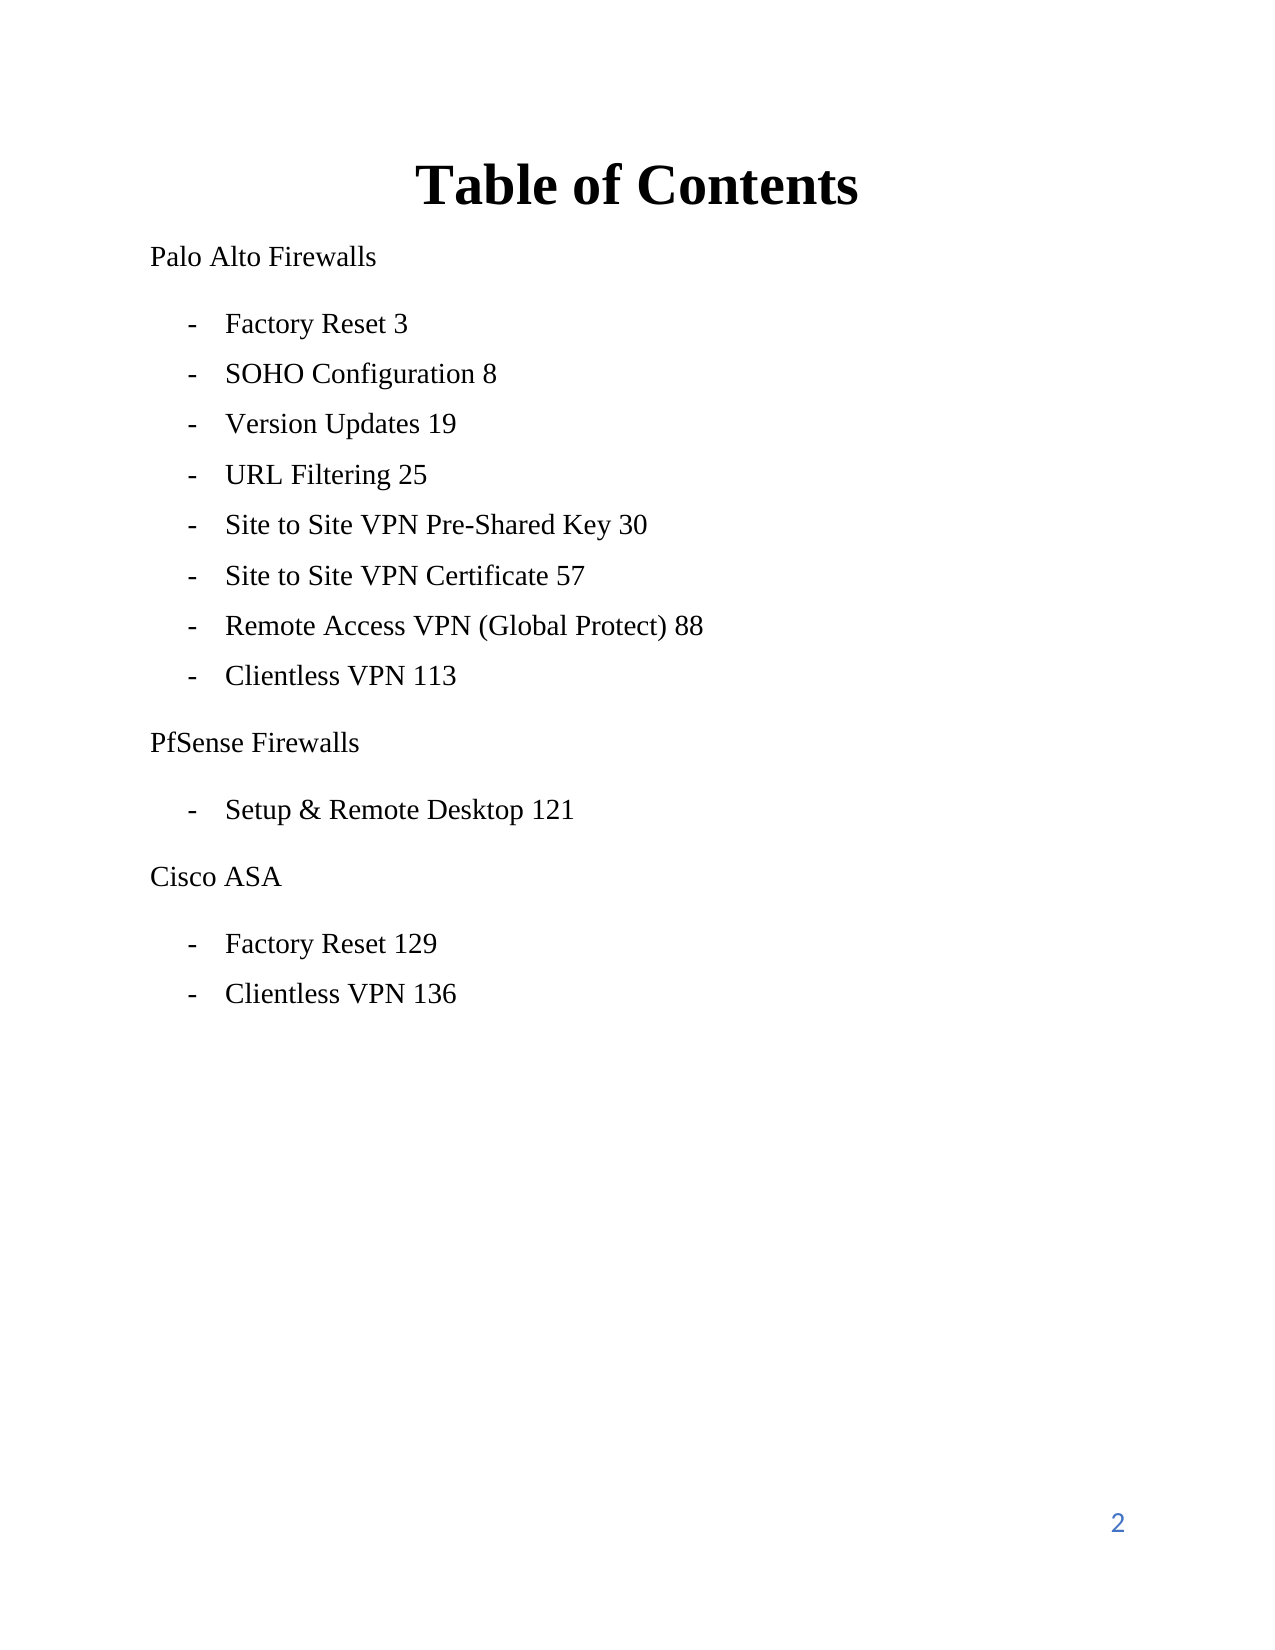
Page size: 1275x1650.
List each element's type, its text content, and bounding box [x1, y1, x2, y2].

list Remote Access VPN (Global Protect) 88 [187, 608, 1125, 641]
list SOHO Configuration 8 [187, 356, 1125, 390]
text PfSense Firewalls [150, 725, 1125, 759]
list Setup & Remote Desktop 121 [187, 792, 1125, 826]
list Version Updates 19 [187, 407, 1125, 440]
text Cisco ASA [150, 859, 1125, 893]
list Factory Reset 3 [187, 306, 1125, 339]
list Clientless VPN 136 [187, 976, 1125, 1010]
text Palo Alto Firewalls [150, 239, 1125, 273]
list Clientless VPN 113 [187, 658, 1125, 692]
list Site to Site VPN Pre-Shared Key 30 [187, 507, 1125, 541]
list Site to Site VPN Certificate 57 [187, 558, 1125, 591]
text Table of Contents [150, 150, 1125, 217]
list URL Filtering 25 [187, 457, 1125, 491]
list Factory Reset 129 [187, 926, 1125, 960]
